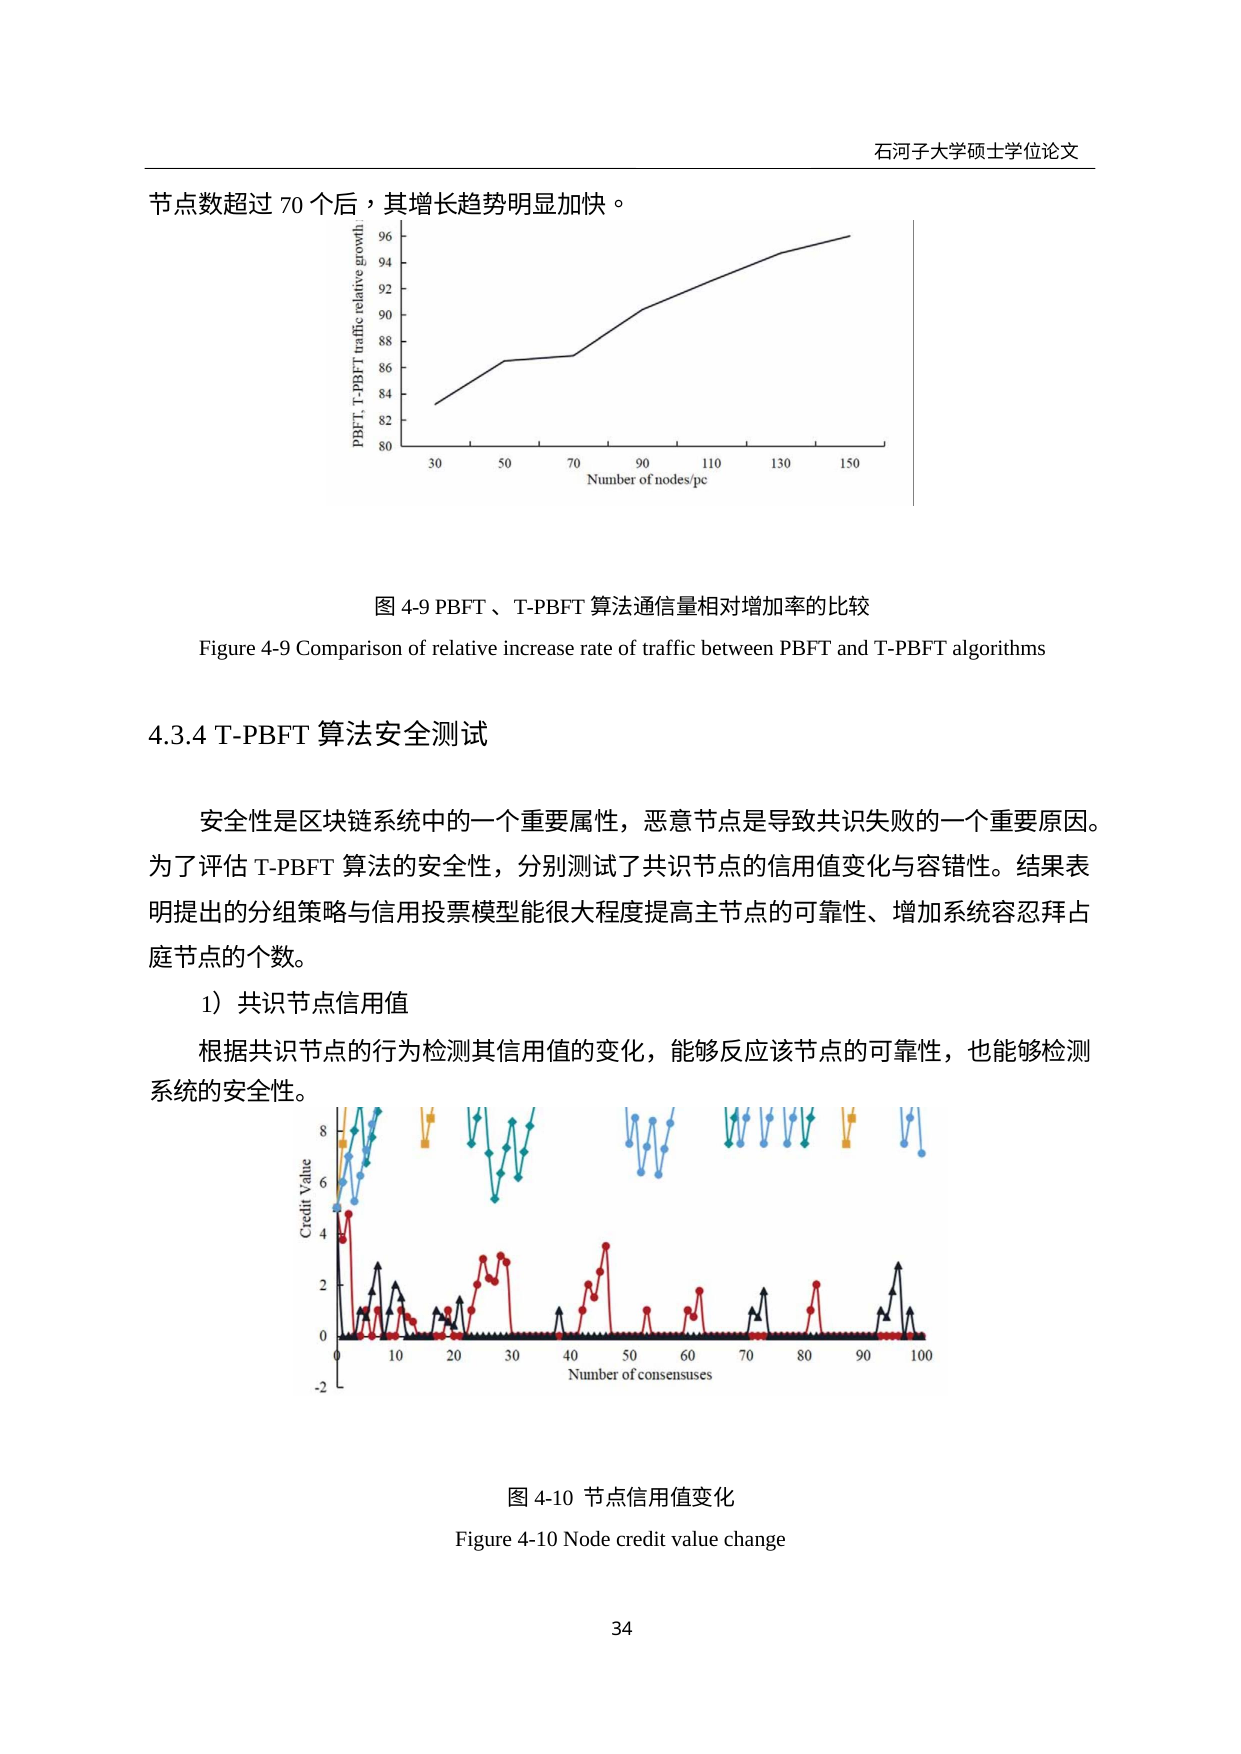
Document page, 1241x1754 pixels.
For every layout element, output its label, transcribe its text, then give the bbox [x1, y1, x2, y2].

picture [326, 220, 914, 506]
text 图 4-10 节点信用值变化 [507, 1483, 1114, 1511]
text Figure 4-10 Node credit value change [455, 1530, 1114, 1551]
text Figure 4-9 Comparison of relative increase rate of traffic between PBFT and T-PBFT algorithms [198, 639, 1114, 660]
picture [292, 1107, 948, 1396]
text 1）共识节点信用值 [201, 986, 1114, 1019]
text 安全性是区块链系统中的一个重要属性，恶意节点是导致共识失败的一个重要原因。 为了评估 T-PBFT 算法的安全性，分别测试了共识节点的信用值变化与容错性。结果表 明提出的分组策略与信用投票模型能很大程度提高主节点的可靠性、增加系统容忍拜占 庭节点的个数。 [148, 801, 1114, 974]
text 4.3.4 T-PBFT 算法安全测试 [148, 714, 1114, 752]
text 节点数超过 70 个后，其增长趋势明显加快。 [149, 189, 1114, 220]
text 根据共识节点的行为检测其信用值的变化，能够反应该节点的可靠性，也能够检测 系统的安全性。 [149, 1031, 1093, 1107]
text 图 4-9 PBFT 、T-PBFT 算法通信量相对增加率的比较 [374, 592, 1114, 621]
